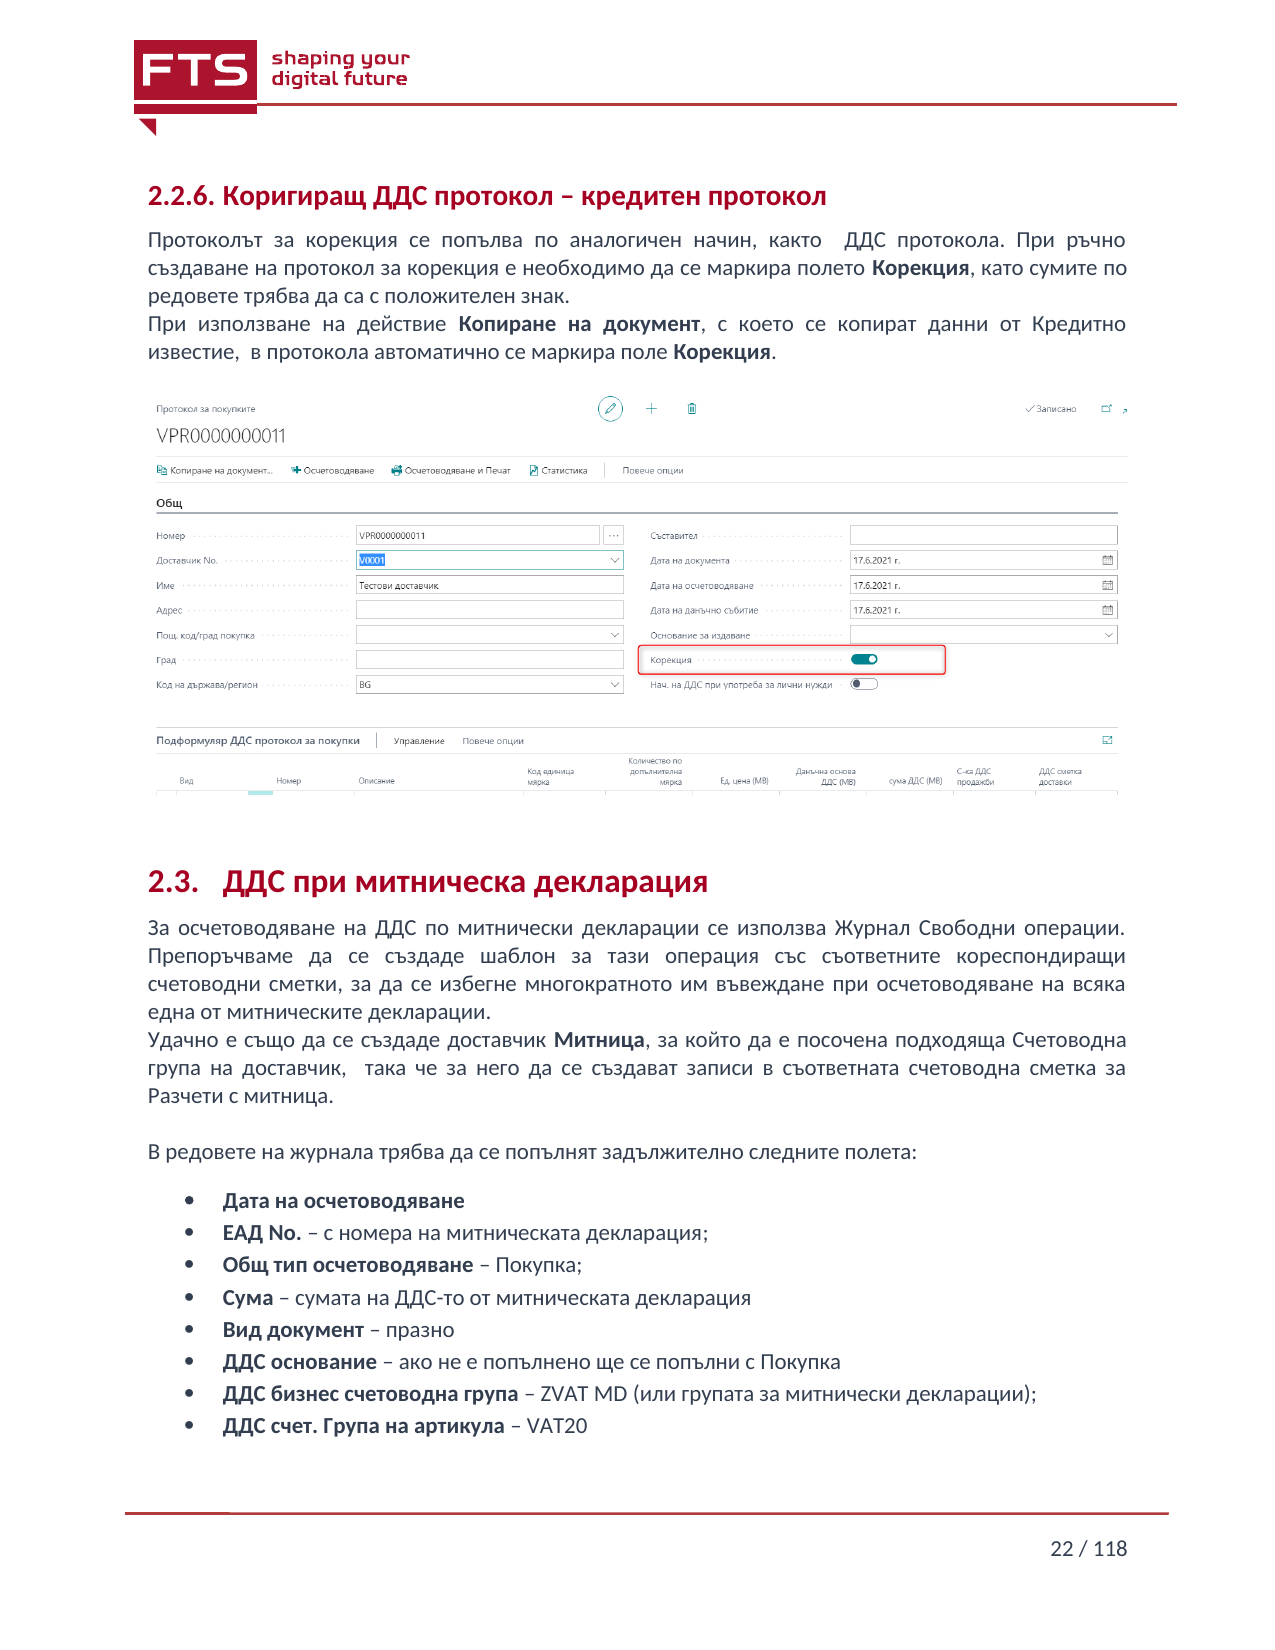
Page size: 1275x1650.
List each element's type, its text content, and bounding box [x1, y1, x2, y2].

text Протоколът за корекция се попълва по аналогичен начин, както ДДС протокола. При ръчно създаване на протокол за корекция е необходимо да се маркира полето Корекция, като сумите по редовете трябва да са с положителен знак. [148, 225, 1127, 309]
list Сума – сумата на ДДС-то от митническата декларация [185, 1283, 1127, 1311]
list Общ тип осчетоводяване – Покупка; [185, 1250, 1127, 1278]
list ЕАД No. – с номера на митническата декларация; [185, 1218, 1127, 1246]
list ДДС основание – ако не е попълнено ще се попълни с Покупка [185, 1347, 1127, 1375]
text В редовете на журнала трябва да се попълнят задължително следните полета: [148, 1137, 1127, 1165]
list Дата на осчетоводяване [185, 1186, 1127, 1214]
list ДДС бизнес счетоводна група – ZVAT MD (или групата за митнически декларации); [185, 1379, 1127, 1407]
list Вид документ – празно [185, 1315, 1127, 1343]
text За осчетоводяване на ДДС по митнически декларации се използва Журнал Свободни операции. Препоръчваме да се създаде шаблон за тази операция със съответните кореспондиращи счетоводни сметки, за да се избегне многократното им въвеждане при осчетоводяване на всяка една от митническите декларации. [148, 913, 1127, 1025]
text Удачно е също да се създаде доставчик Митница, за който да е посочена подходяща Счетоводна група на доставчик, така че за него да се създават записи в съответната счетоводна сметка за Разчети с митница. [148, 1025, 1127, 1109]
text При използване на действие Копиране на документ, с което се копират данни от Кредитно известие, в протокола автоматично се маркира поле Корекция. [148, 309, 1127, 366]
picture [147, 393, 1128, 795]
subtitle ДДС при митническа декларация [148, 860, 1127, 901]
subtitle Коригиращ ДДС протокол – кредитен протокол [148, 177, 1127, 213]
list ДДС счет. Група на артикула – VAT20 [185, 1411, 1127, 1439]
